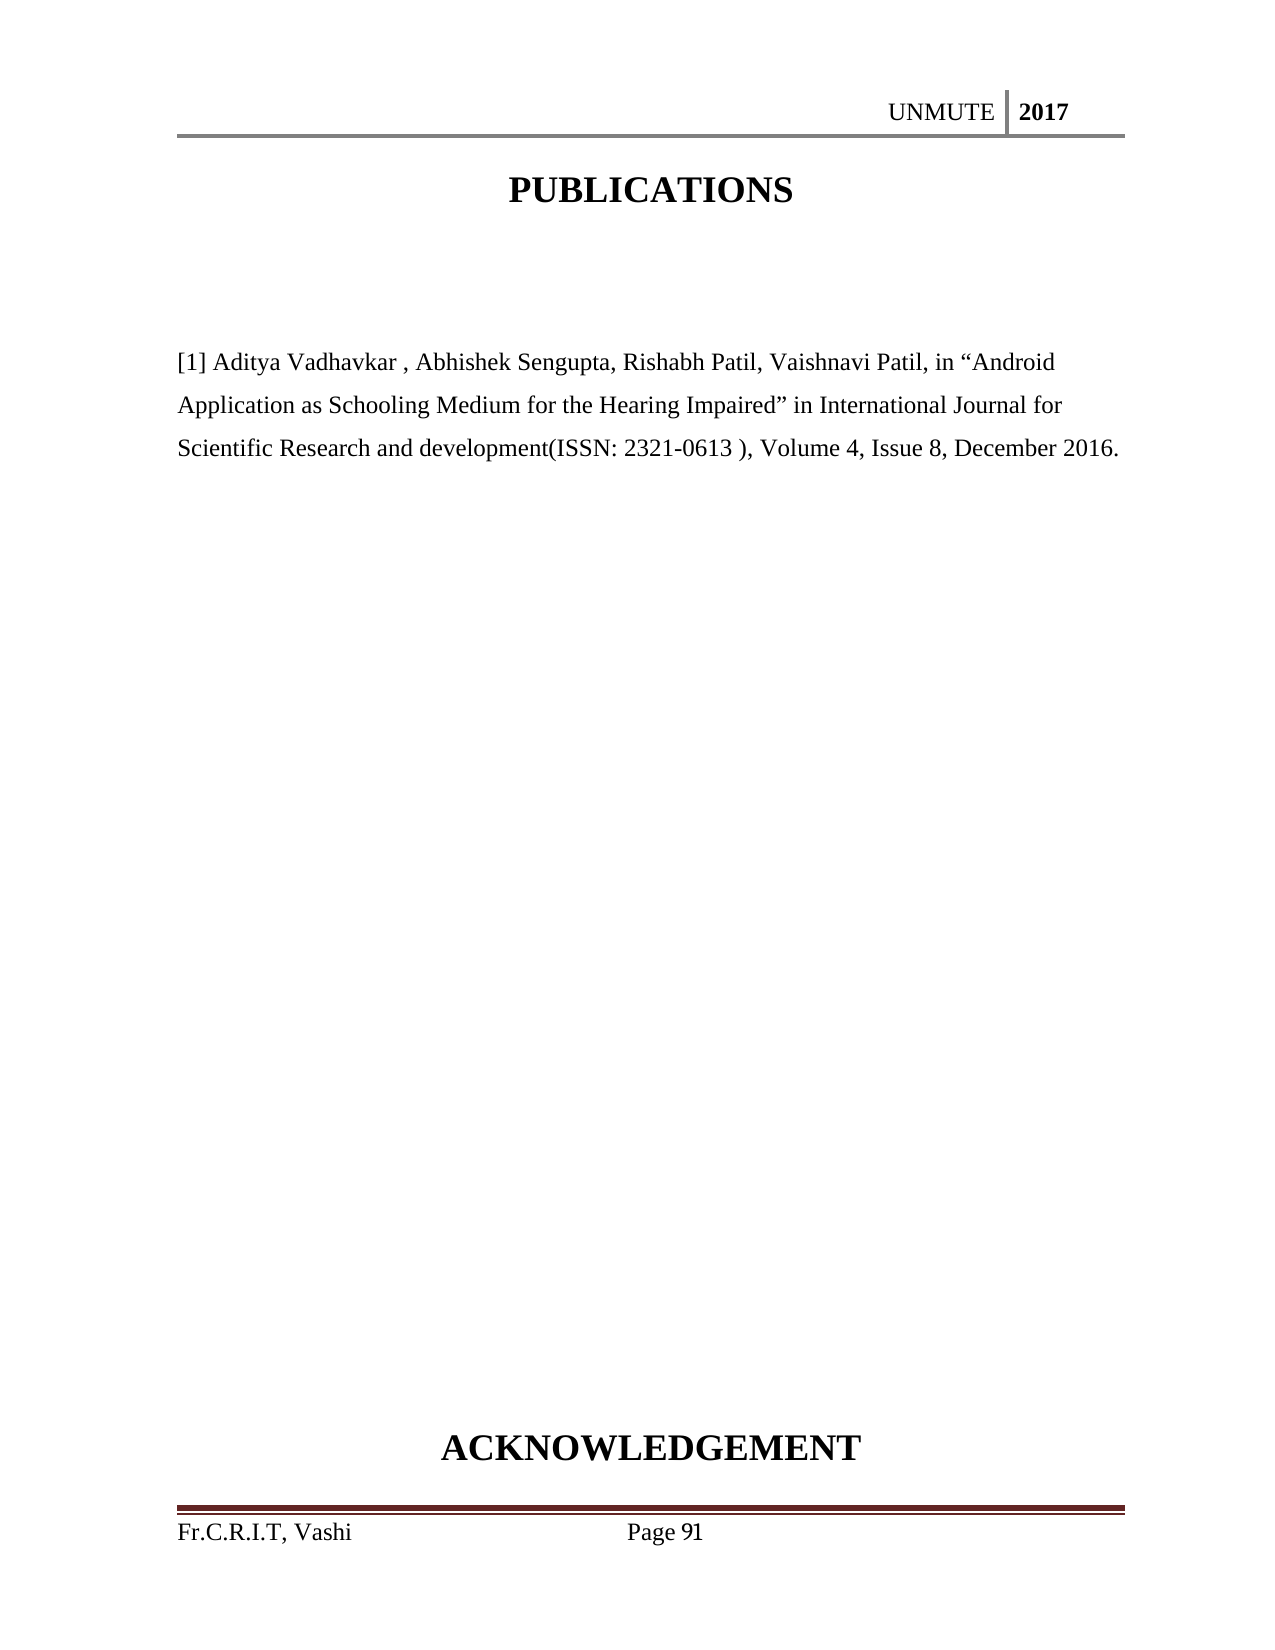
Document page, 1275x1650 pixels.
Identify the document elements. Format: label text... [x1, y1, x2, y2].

text PUBLICATIONS [177, 167, 1125, 210]
text ACKNOWLEDGEMENT [177, 1425, 1125, 1468]
text [1] Aditya Vadhavkar , Abhishek Sengupta, Rishabh Patil, Vaishnavi Patil, in “Android Application as Schooling Medium for the Hearing Impaired” in International Journal for Scientific Research and development(ISSN: 2321-0613 ), Volume 4, Issue 8, December 2016. [177, 347, 1125, 462]
